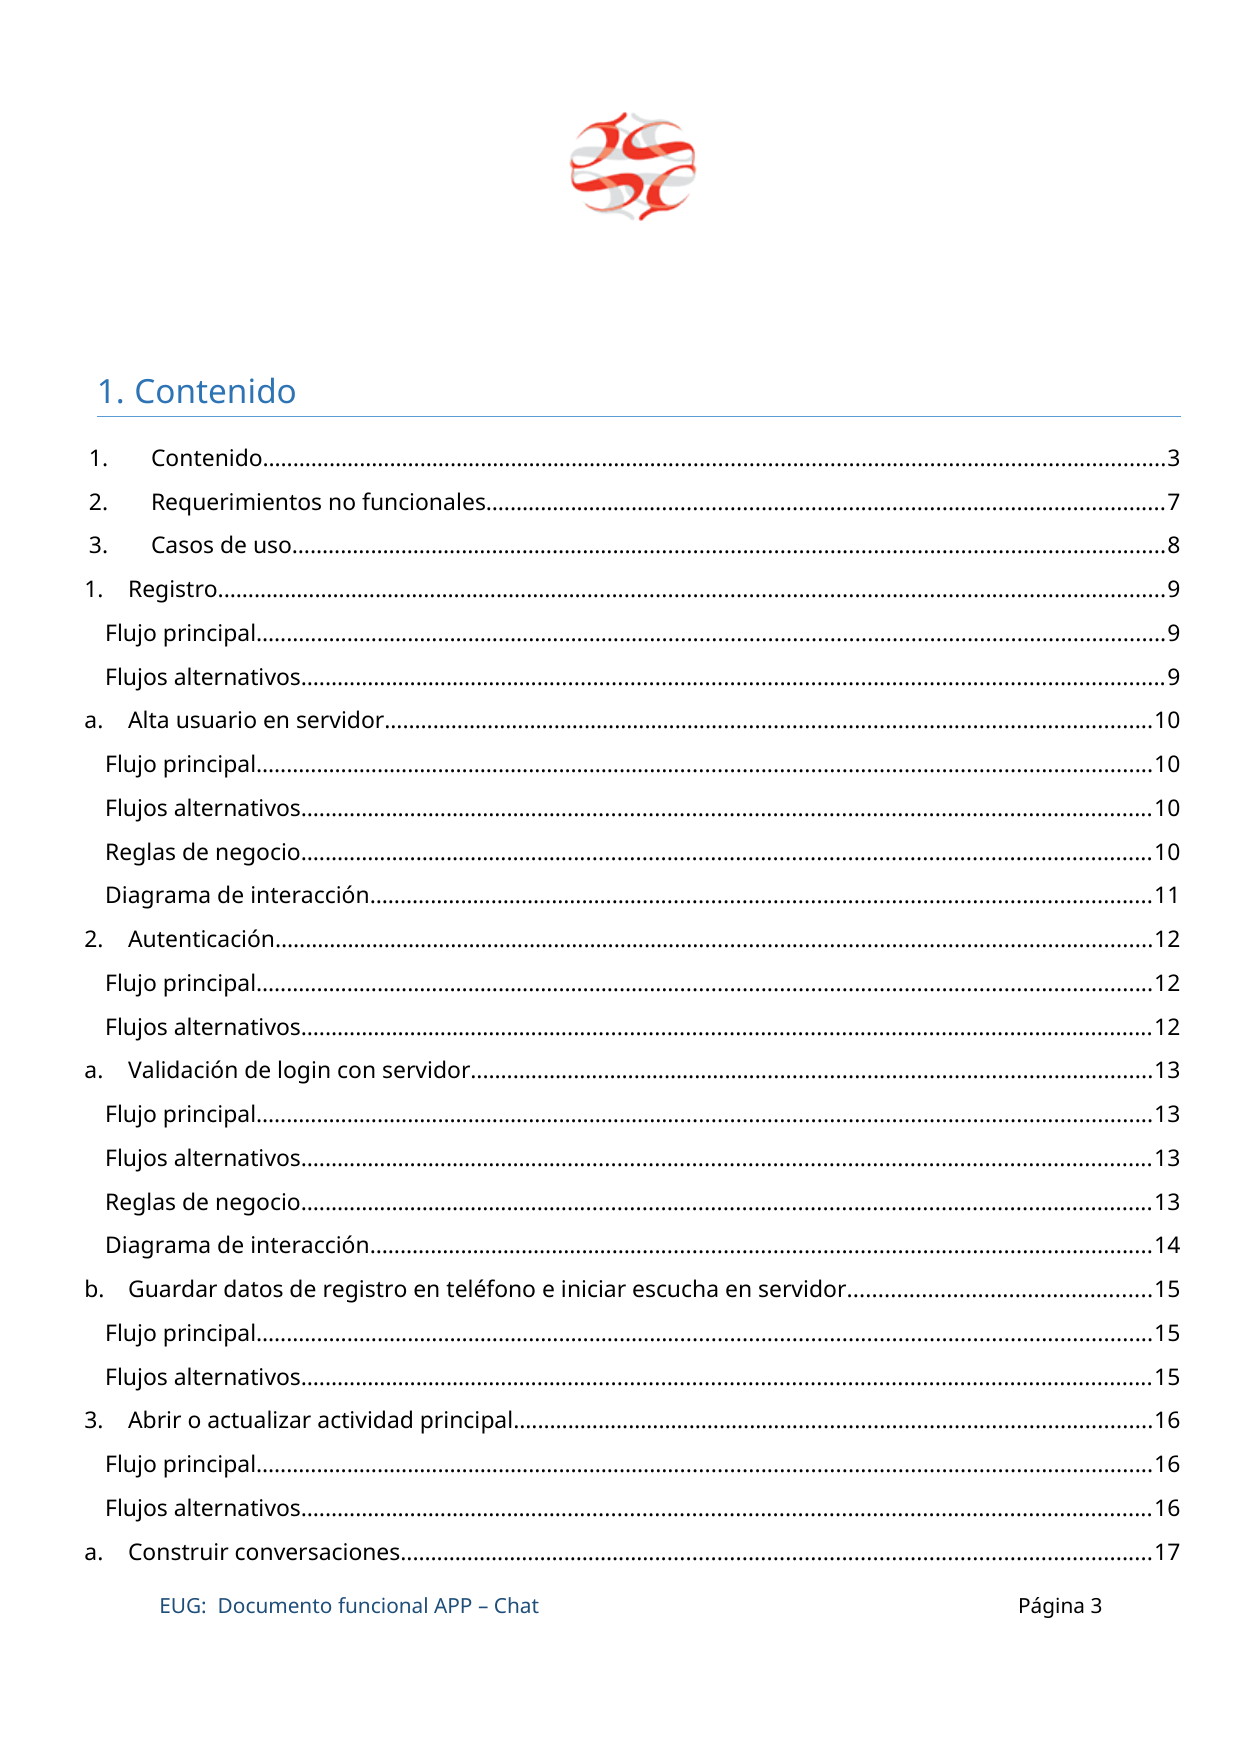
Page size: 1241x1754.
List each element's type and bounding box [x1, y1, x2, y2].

picture [559, 86, 711, 237]
